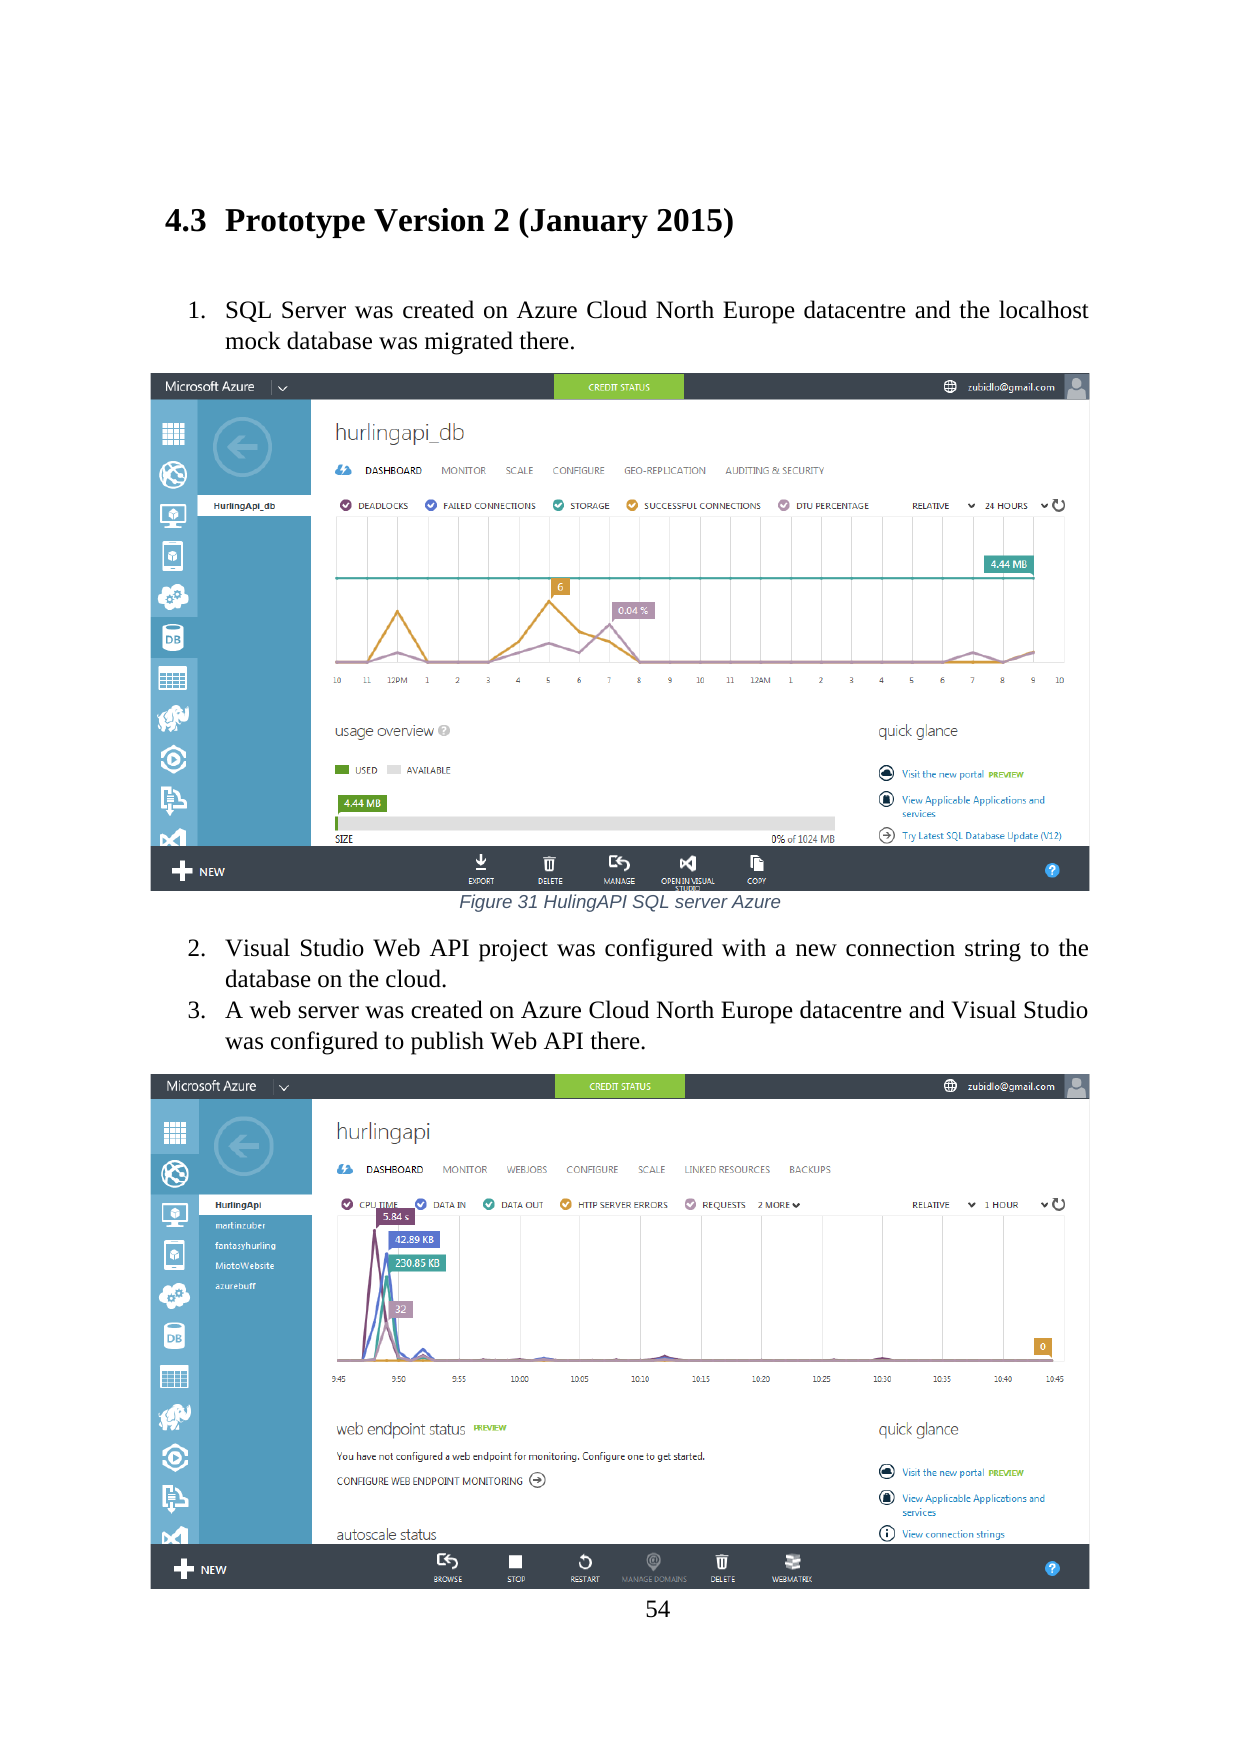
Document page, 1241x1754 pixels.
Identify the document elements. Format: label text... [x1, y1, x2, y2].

list SQL Server was created on Azure Cloud North Europe datacentre and the localhost mock database was migrated there. [187, 295, 1090, 355]
picture [150, 1074, 1090, 1589]
list Visual Studio Web API project was configured with a new connection string to the database on the cloud. [187, 933, 1090, 993]
subtitle Prototype Version 2 (January 2015) [165, 200, 1090, 238]
picture [150, 373, 1090, 891]
list A web server was created on Azure Cloud North Europe datacentre and Visual Studio was configured to publish Web API there. [187, 995, 1090, 1055]
